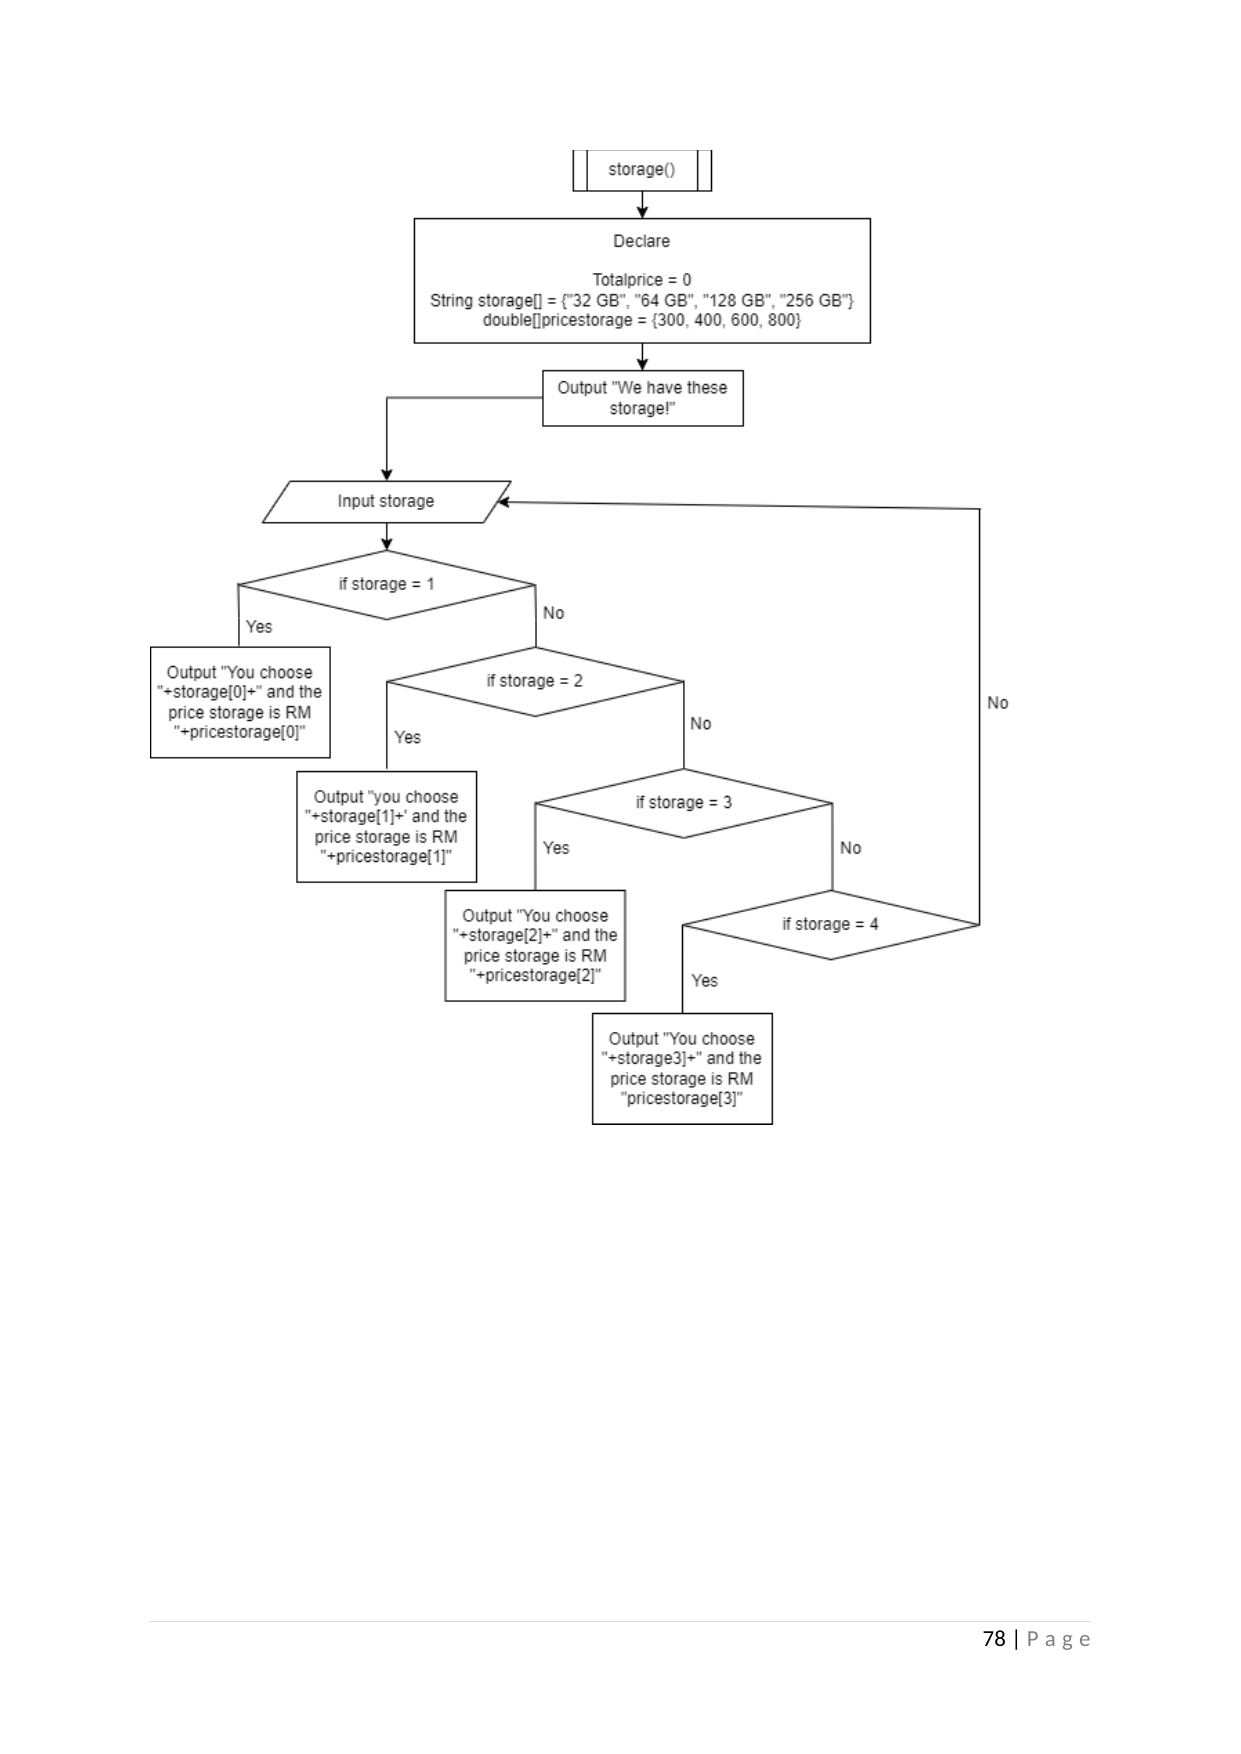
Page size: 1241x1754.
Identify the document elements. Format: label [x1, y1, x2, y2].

picture [150, 150, 1091, 1125]
